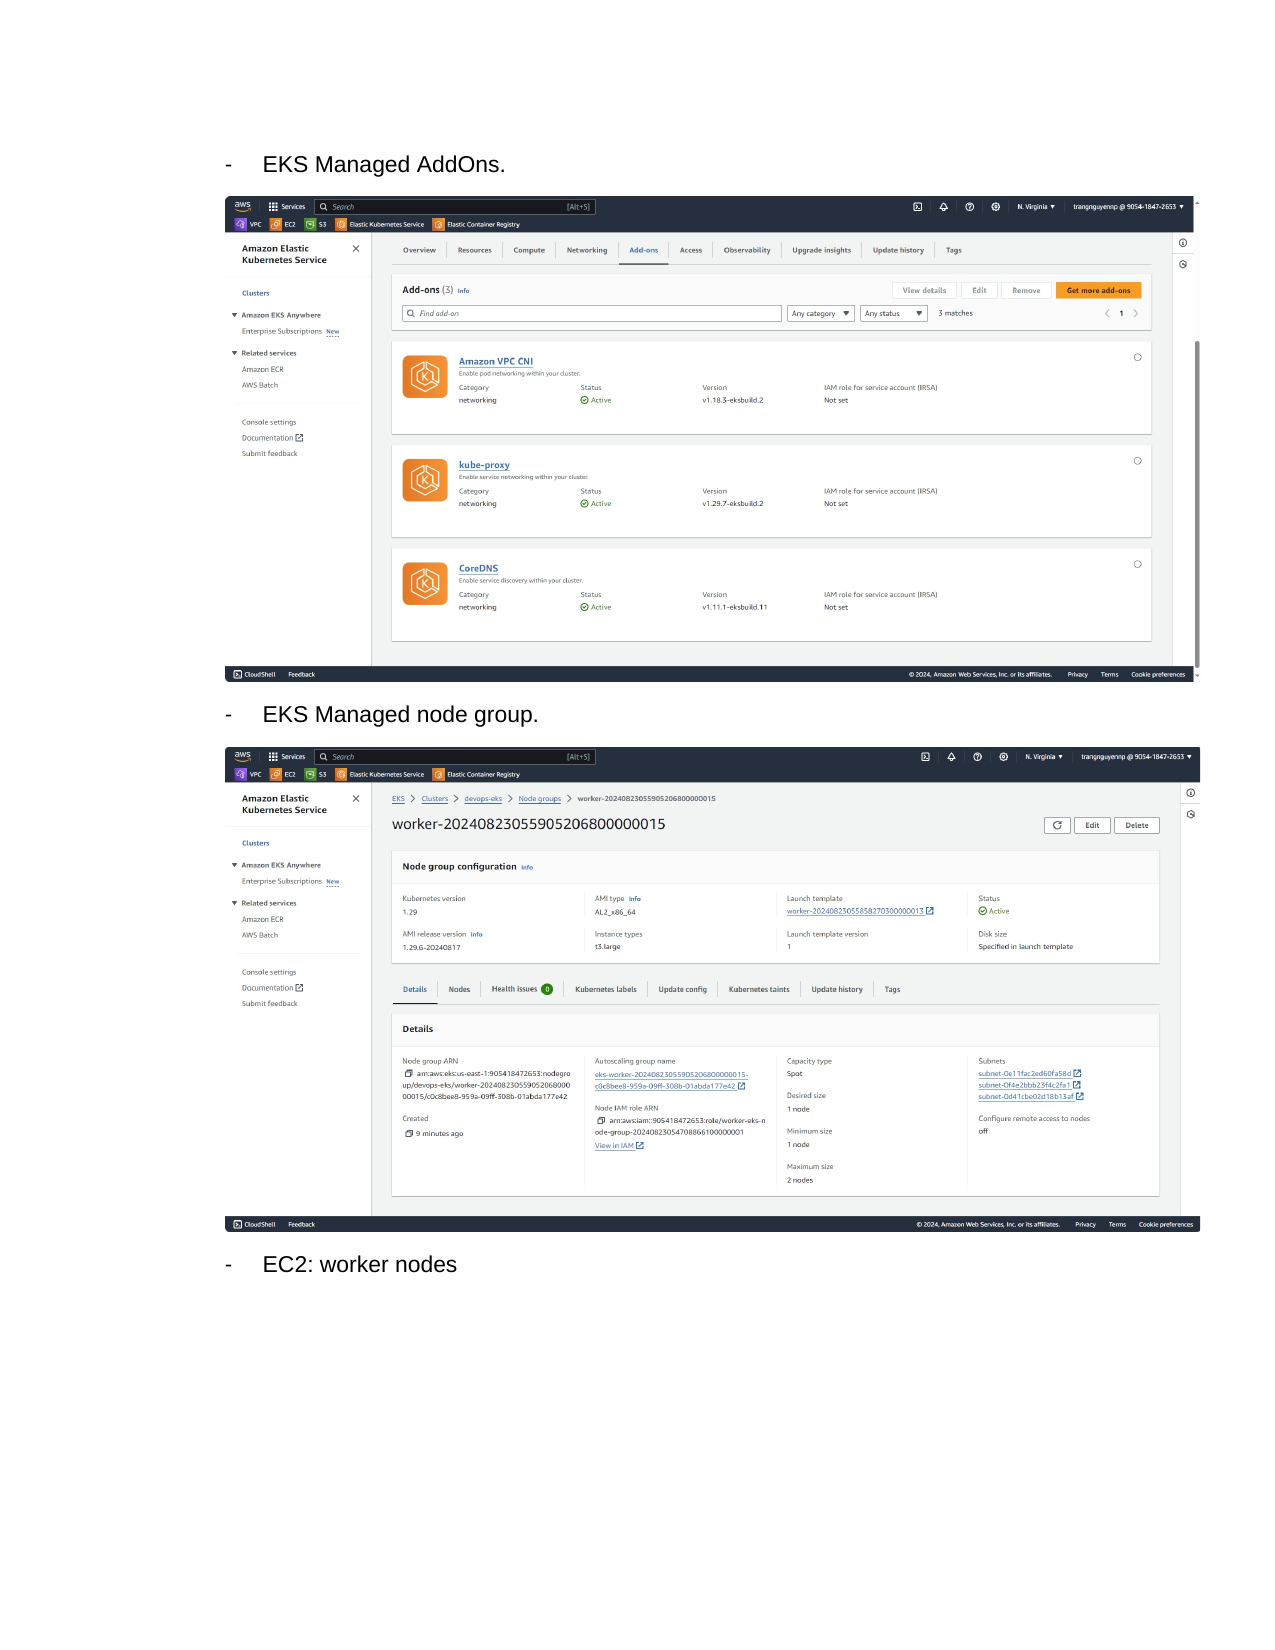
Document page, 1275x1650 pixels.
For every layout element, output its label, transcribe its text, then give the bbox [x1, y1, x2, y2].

list EC2: worker nodes [225, 1250, 1125, 1278]
picture [225, 747, 1200, 1232]
list EKS Managed node group. [225, 700, 1125, 728]
list EKS Managed AddOns. [225, 150, 1125, 178]
picture [225, 196, 1200, 682]
